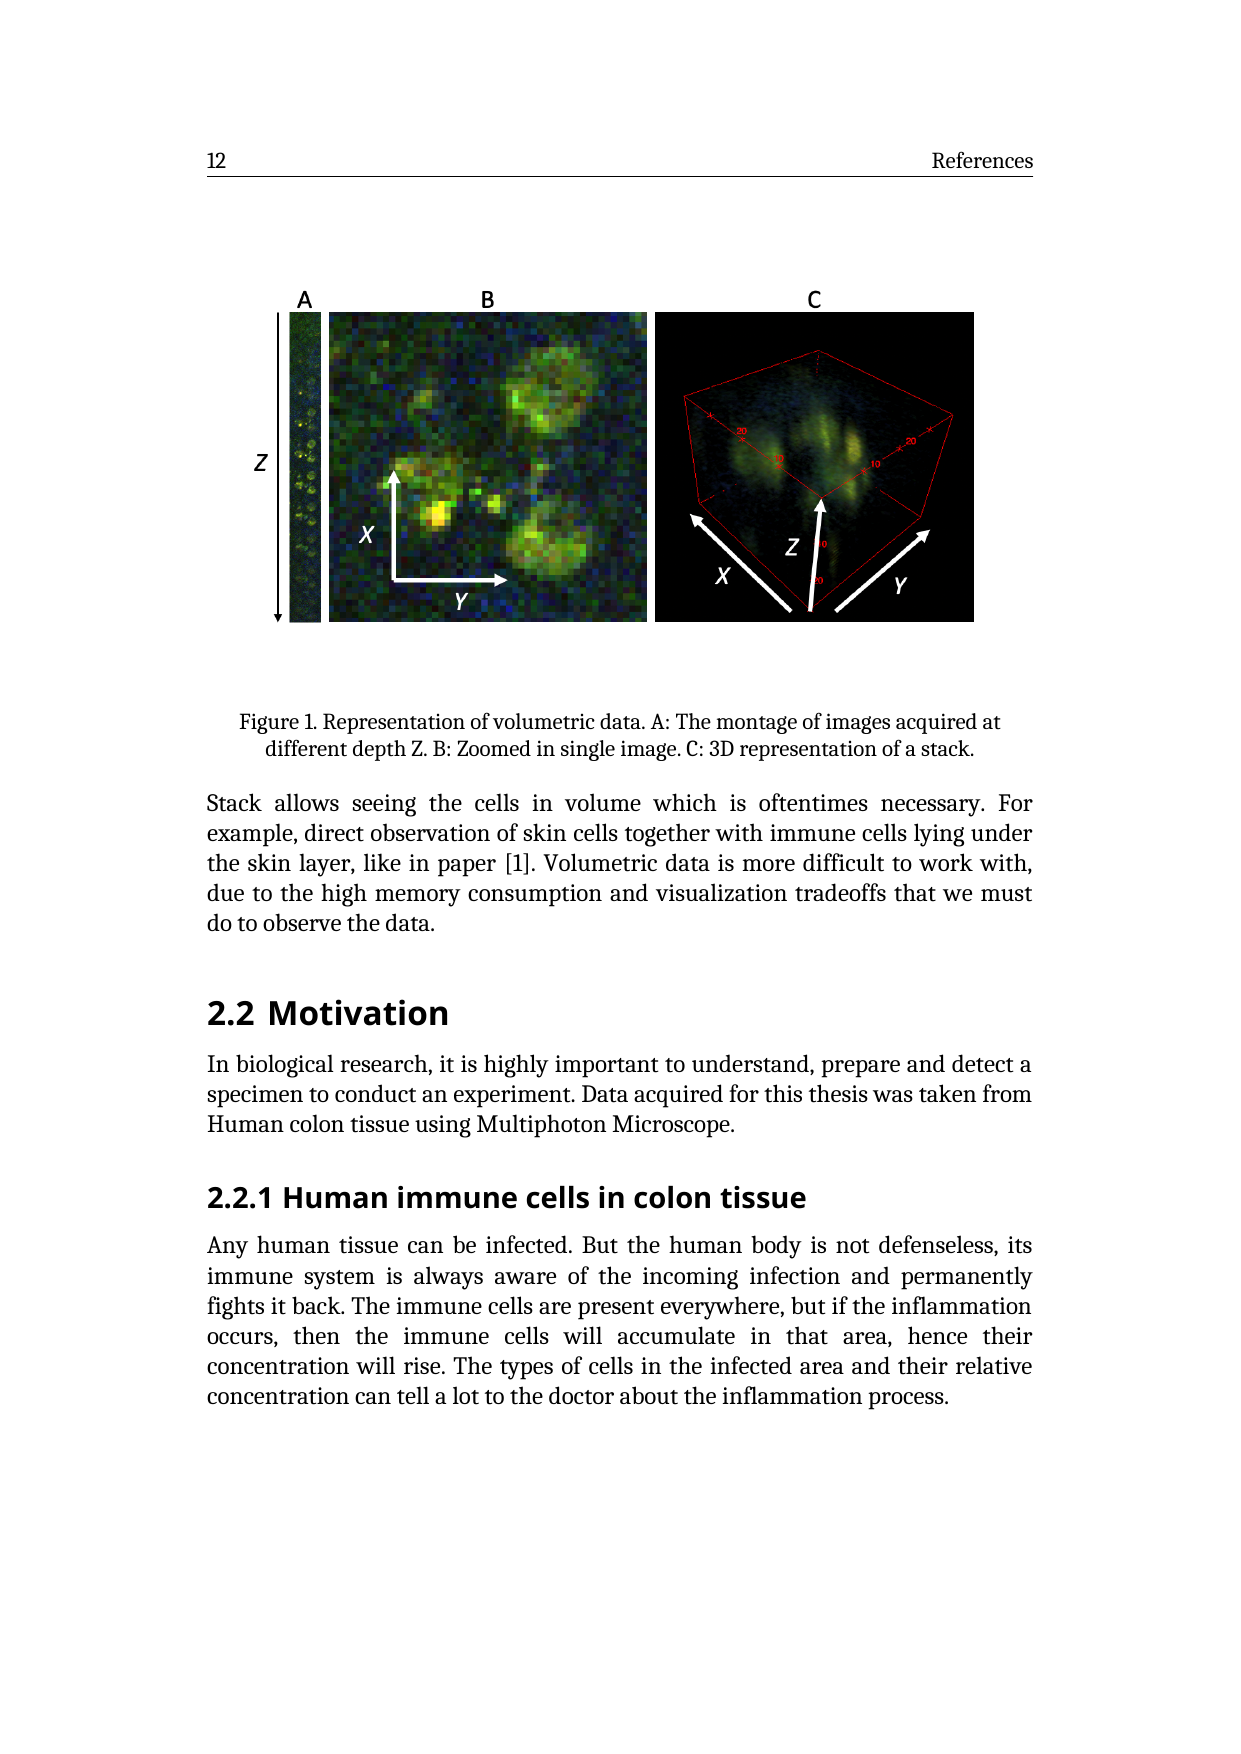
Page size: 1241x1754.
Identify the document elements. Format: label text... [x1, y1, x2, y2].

text Stack allows seeing the cells in volume which is oftentimes necessary. For example, direct observation of skin cells together with immune cells lying under the skin layer, like in paper . Volumetric data is more difficult to work with, due to the high memory consumption and visualization tradeoffs that we must do to observe the data. [207, 789, 1033, 938]
text Any human tissue can be infected. But the human body is not defenseless, its immune system is always aware of the incoming infection and permanently fights it back. The immune cells are present everywhere, but if the inflammation occurs, then the immune cells will accumulate in that area, hence their concentration will rise. The types of cells in the infected area and their relative concentration can tell a lot to the doctor about the inflammation process. [207, 1231, 1033, 1411]
subtitle Human immune cells in colon tissue [207, 1177, 1033, 1217]
subtitle Motivation [207, 989, 1033, 1035]
picture [206, 248, 1034, 683]
text Figure 1. Representation of volumetric data. A: The montage of images acquired at different depth Z. B: Zoomed in single image. C: 3D representation of a stack. [207, 709, 1033, 763]
text In biological research, it is highly important to understand, prepare and detect a specimen to conduct an experiment. Data acquired for this thesis was taken from Human colon tissue using Multiphoton Microscope. [207, 1049, 1033, 1138]
